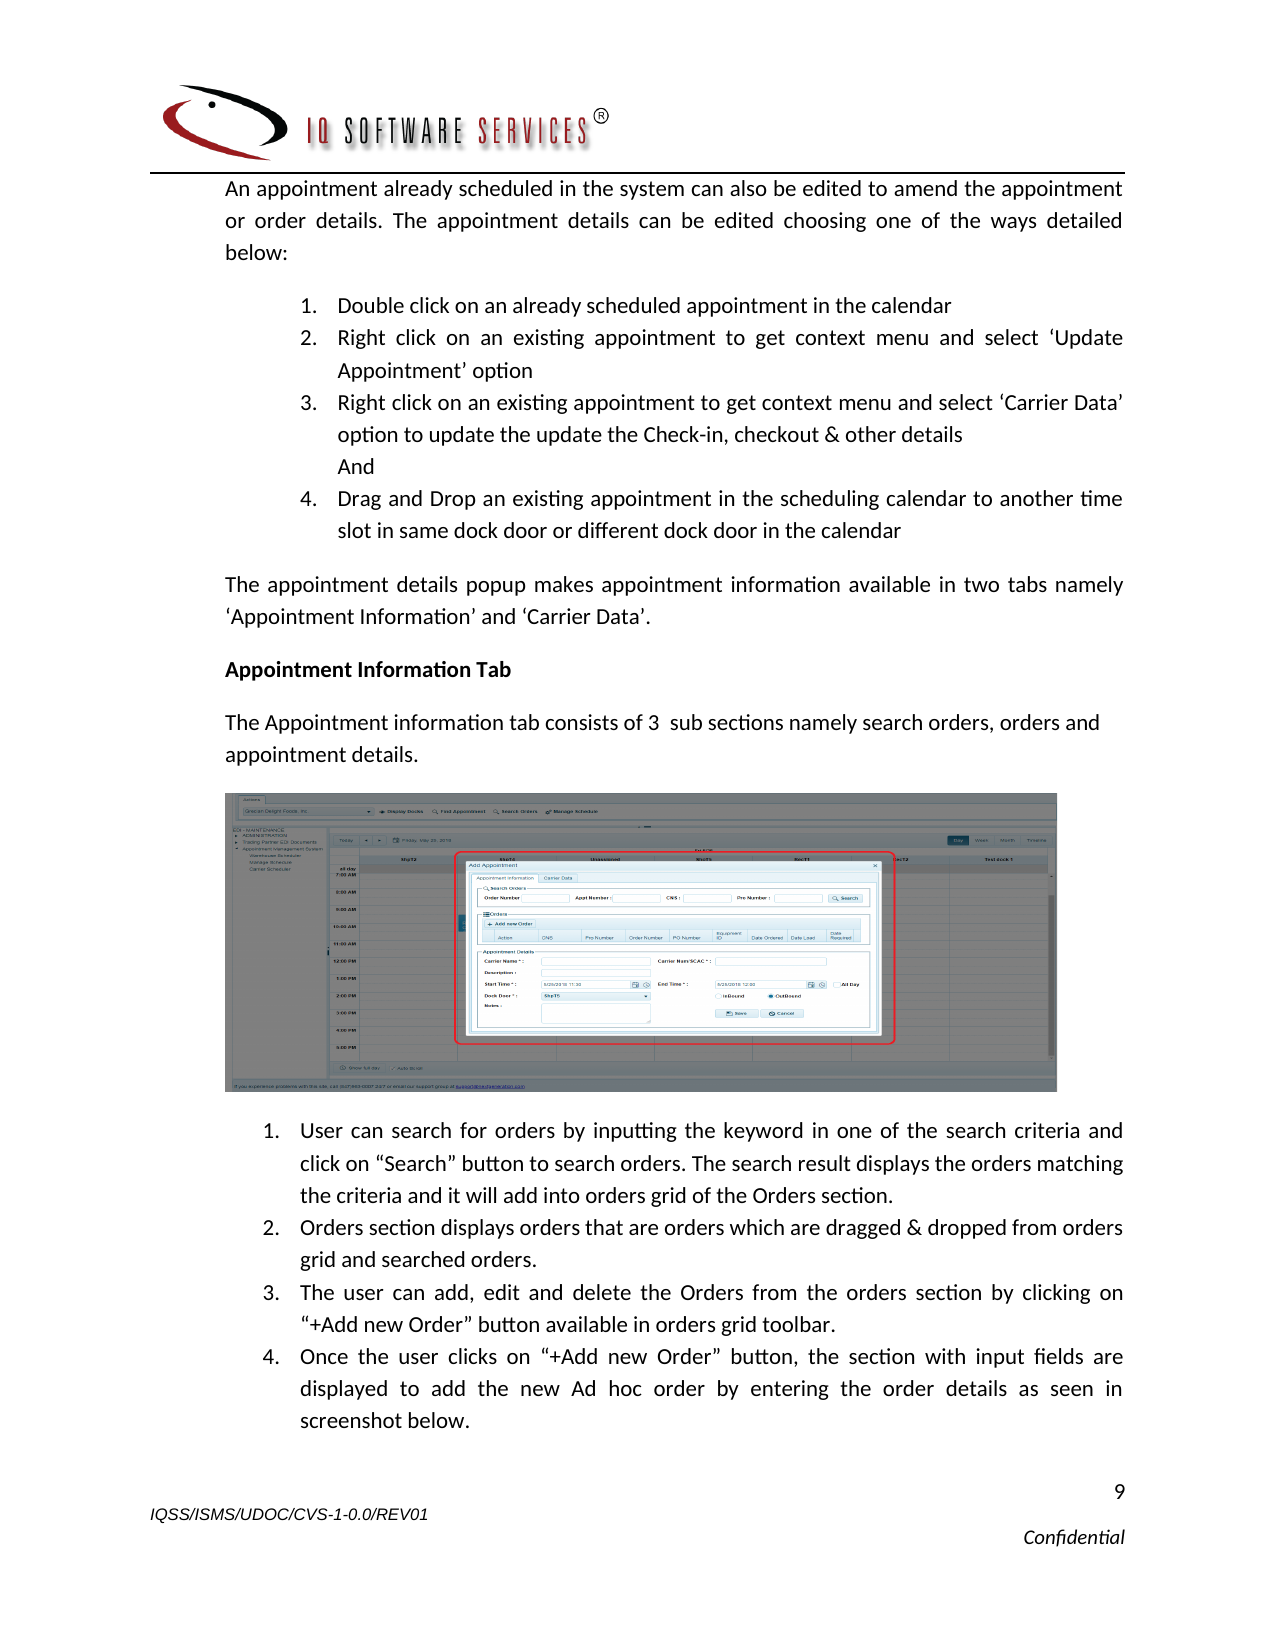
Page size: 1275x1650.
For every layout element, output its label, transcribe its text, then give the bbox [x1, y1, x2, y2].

list Drag and Drop an existing appointment in the scheduling calendar to another time slot in same dock door or different dock door in the calendar [300, 484, 1125, 545]
list Right click on an existing appointment to get context menu and select ‘Update Appointment’ option [300, 323, 1125, 384]
picture [225, 793, 1058, 1092]
list Once the user clicks on “+Add new Order” button, the section with input fields are displayed to add the new Ad hoc order by entering the order details as seen in screenshot below. [262, 1342, 1125, 1434]
picture [150, 75, 624, 171]
list Right click on an existing appointment to get context menu and select ‘Carrier Data’ option to update the update the Check-in, checkout & other details [300, 388, 1125, 448]
text The Appointment information tab consists of 3 sub sections namely search orders, orders and appointment details. [225, 708, 1125, 768]
list User can search for orders by inputting the keyword in one of the search criteria and click on “Search” button to search orders. The search result displays the orders matching the criteria and it will add into orders grid of the Orders section. [262, 1117, 1125, 1209]
list Orders section displays orders that are orders which are dragged & dropped from orders grid and searched orders. [262, 1213, 1125, 1273]
text An appointment already scheduled in the system can also be edited to amend the appointment or order details. The appointment details can be edited choosing one of the ways detailed below: [225, 174, 1125, 266]
list Double click on an already scheduled appointment in the calendar [300, 291, 1125, 319]
list And [337, 452, 1125, 480]
list The user can add, edit and delete the Orders from the orders section by clicking on “+Add new Order” button available in orders grid toolbar. [262, 1278, 1125, 1338]
text Appointment Information Tab [150, 655, 1125, 683]
text The appointment details popup makes appointment information available in two tabs namely ‘Appointment Information’ and ‘Carrier Data’. [225, 570, 1125, 630]
